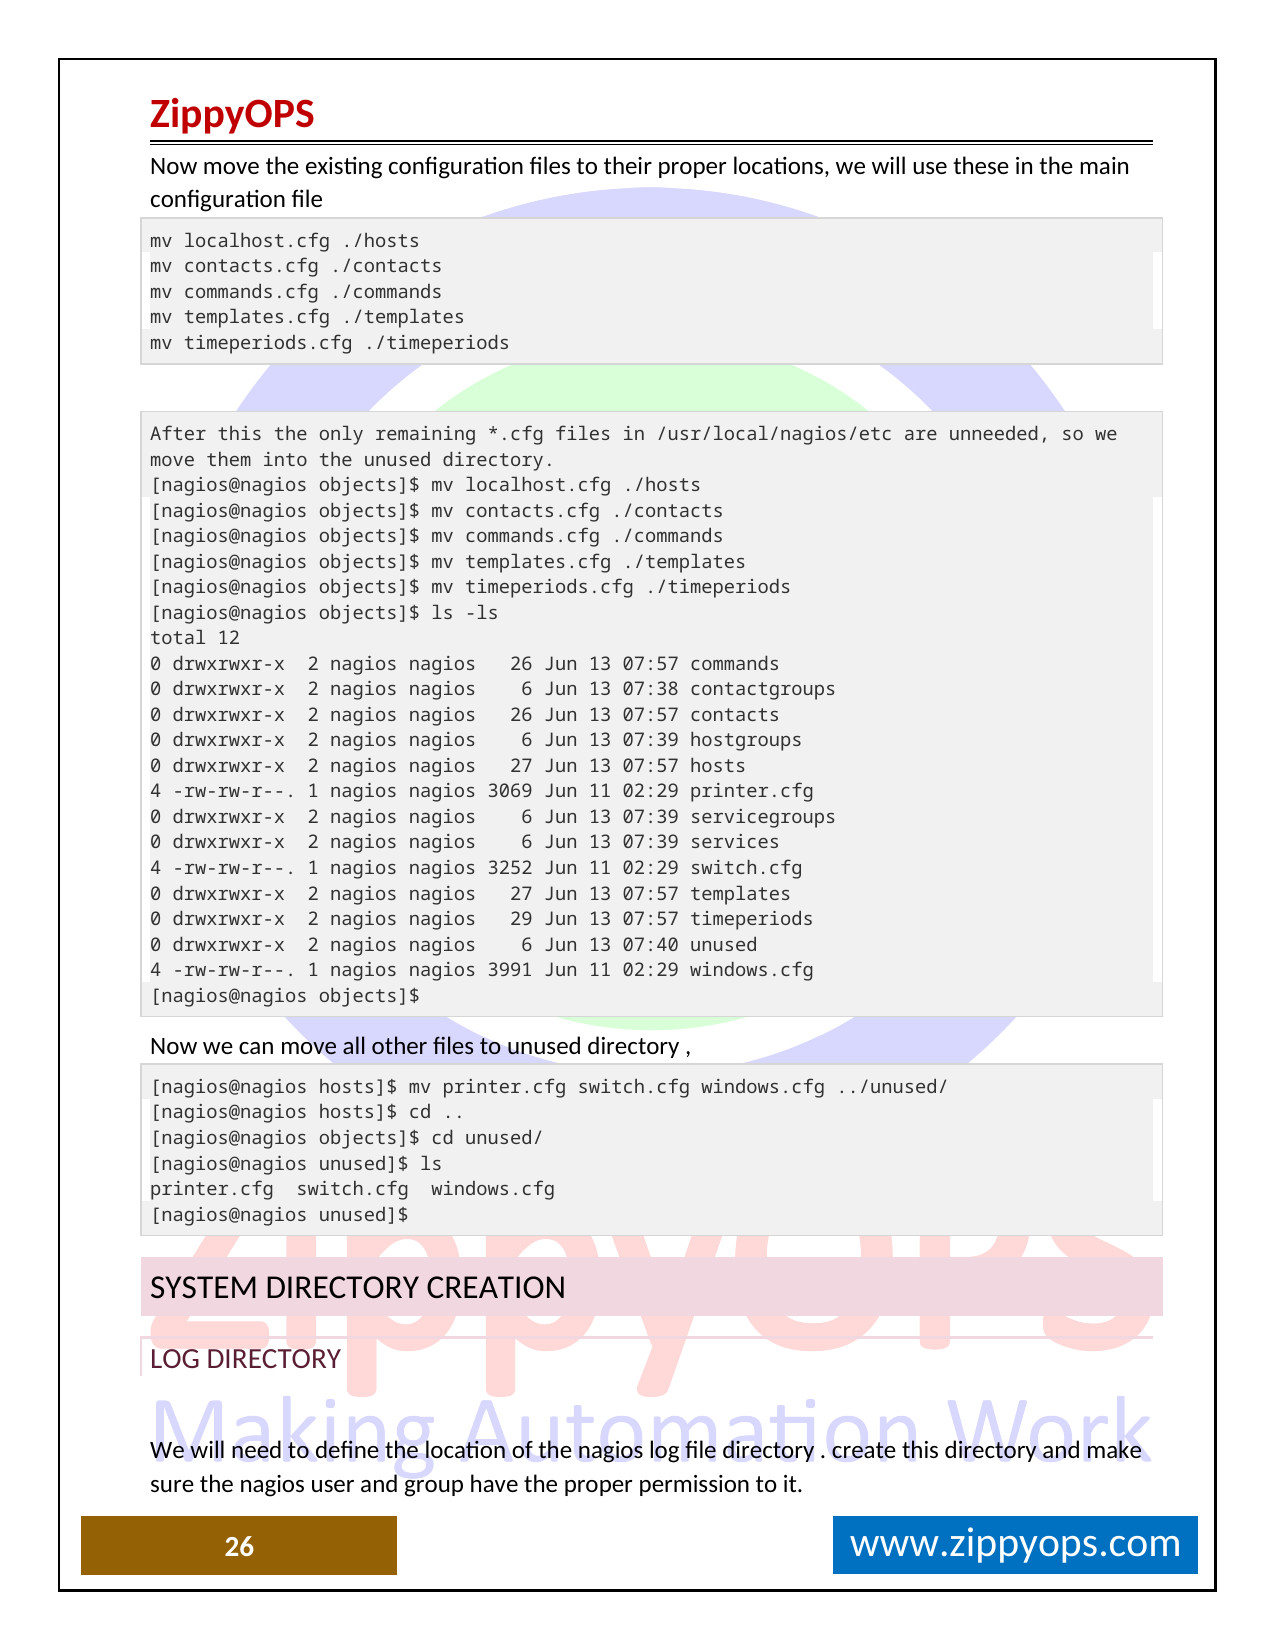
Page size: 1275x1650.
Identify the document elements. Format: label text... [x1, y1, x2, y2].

text mv commands.cfg ./commands [150, 278, 1153, 303]
text 0 drwxrwxr-x 2 nagios nagios 26 Jun 13 07:57 contacts [150, 701, 1153, 727]
text 0 drwxrwxr-x 2 nagios nagios 6 Jun 13 07:39 hostgroups [150, 727, 1153, 752]
text mv contacts.cfg ./contacts [150, 252, 1153, 278]
subtitle log directory [142, 1339, 1153, 1376]
text 0 drwxrwxr-x 2 nagios nagios 6 Jun 13 07:40 unused [150, 931, 1153, 956]
text 0 drwxrwxr-x 2 nagios nagios 26 Jun 13 07:57 commands [150, 650, 1153, 676]
text 0 drwxrwxr-x 2 nagios nagios 6 Jun 13 07:38 contactgroups [150, 676, 1153, 701]
text 0 drwxrwxr-x 2 nagios nagios 27 Jun 13 07:57 hosts [150, 752, 1153, 778]
text total 12 [150, 624, 1153, 650]
text 4 -rw-rw-r--. 1 nagios nagios 3252 Jun 11 02:29 switch.cfg [150, 854, 1153, 880]
text [nagios@nagios objects]$ mv templates.cfg ./templates [150, 548, 1153, 573]
text printer.cfg switch.cfg windows.cfg [150, 1175, 1153, 1191]
text [nagios@nagios hosts]$ cd .. [150, 1099, 1153, 1124]
subtitle System Directory creation [142, 1258, 1162, 1315]
text Now we can move all other files to unused directory , [150, 1030, 1153, 1060]
text mv timeperiods.cfg ./timeperiods [142, 319, 1162, 363]
text [nagios@nagios objects]$ ls -ls [150, 599, 1153, 624]
text [nagios@nagios unused]$ [142, 1191, 1162, 1235]
text [nagios@nagios objects]$ mv timeperiods.cfg ./timeperiods [150, 573, 1153, 599]
text [nagios@nagios objects]$ mv commands.cfg ./commands [150, 522, 1153, 548]
text [nagios@nagios objects]$ mv contacts.cfg ./contacts [150, 497, 1153, 522]
text mv templates.cfg ./templates [150, 303, 1153, 319]
text 0 drwxrwxr-x 2 nagios nagios 6 Jun 13 07:39 services [150, 829, 1153, 854]
text [nagios@nagios objects]$ [142, 972, 1162, 1016]
text We will need to define the location of the nagios log file directory . create this directory and make sure the nagios user and group have the proper permission to it. [150, 1435, 1153, 1499]
text 0 drwxrwxr-x 2 nagios nagios 6 Jun 13 07:39 servicegroups [150, 803, 1153, 829]
text [nagios@nagios hosts]$ mv printer.cfg switch.cfg windows.cfg ../unused/ [142, 1065, 1162, 1099]
text After this the only remaining *.cfg files in /usr/local/nagios/etc are unneeded, so we move them into the unused directory. [nagios@nagios objects]$ mv localhost.cfg ./hosts [142, 412, 1162, 497]
text mv localhost.cfg ./hosts [142, 219, 1162, 252]
text 4 -rw-rw-r--. 1 nagios nagios 3069 Jun 11 02:29 printer.cfg [150, 778, 1153, 803]
text 0 drwxrwxr-x 2 nagios nagios 29 Jun 13 07:57 timeperiods [150, 905, 1153, 931]
text [nagios@nagios unused]$ ls [150, 1150, 1153, 1175]
text 0 drwxrwxr-x 2 nagios nagios 27 Jun 13 07:57 templates [150, 880, 1153, 905]
text Now move the existing configuration files to their proper locations, we will use these in the main configuration file [150, 150, 1153, 214]
text 4 -rw-rw-r--. 1 nagios nagios 3991 Jun 11 02:29 windows.cfg [150, 956, 1153, 972]
text [nagios@nagios objects]$ cd unused/ [150, 1124, 1153, 1150]
